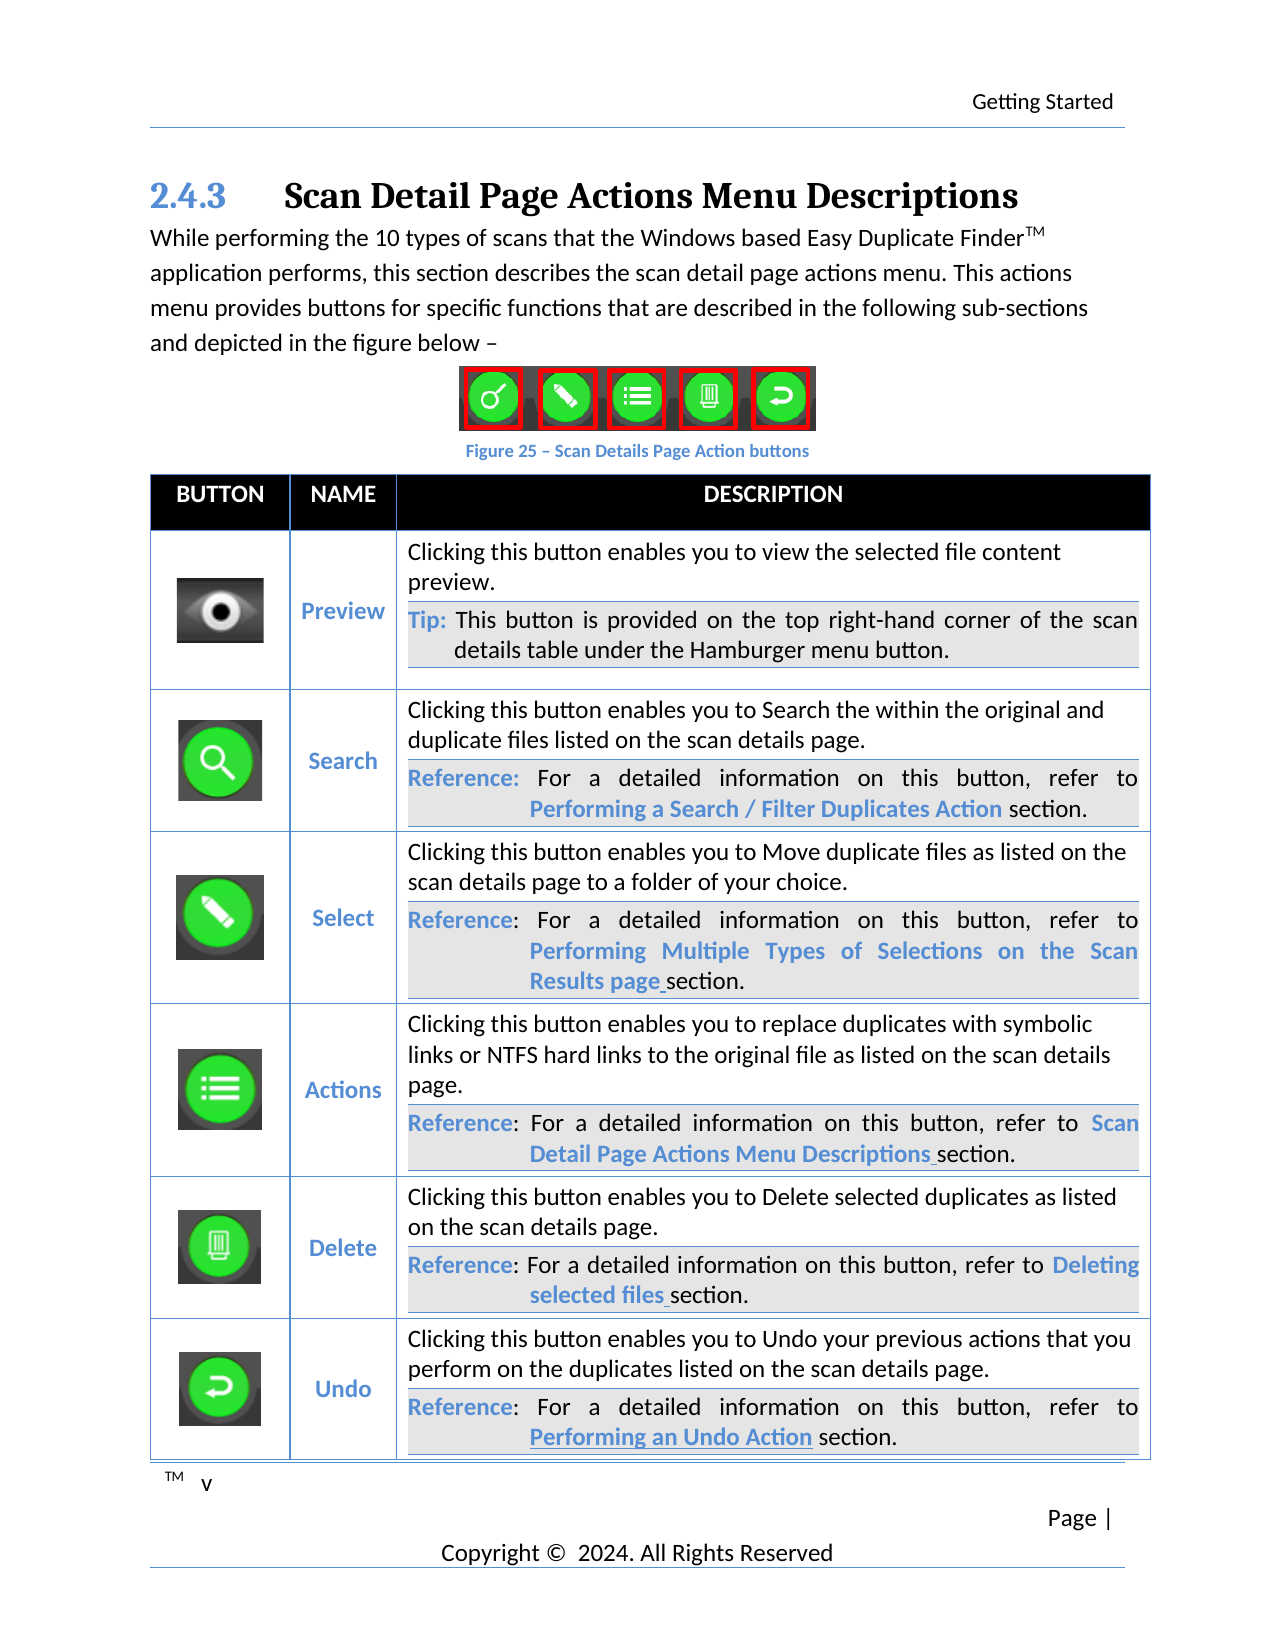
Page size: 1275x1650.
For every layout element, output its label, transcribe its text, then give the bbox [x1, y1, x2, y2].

table_header DESCRIPTION [397, 475, 1150, 530]
table_header NAME [291, 475, 396, 530]
table_cell [151, 1004, 289, 1176]
table_cell [151, 1177, 289, 1317]
table_cell Search [291, 690, 396, 831]
table_cell Preview [291, 531, 396, 689]
table_header BUTTON [151, 475, 289, 530]
picture [178, 1049, 262, 1130]
table_cell Undo [291, 1319, 396, 1459]
picture [176, 578, 264, 643]
table_cell Delete [291, 1177, 396, 1317]
table_cell Clicking this button enables you to Delete selected duplicates as listed on the scan details page. Reference: For a detailed information on this button, refer to Deleting selected files section. [397, 1177, 1150, 1317]
table_cell [151, 690, 289, 831]
table_cell [151, 832, 289, 1003]
table_cell Actions [291, 1004, 396, 1176]
table_cell Clicking this button enables you to Search the within the original and duplicate files listed on the scan details page. Reference: For a detailed information on this button, refer to Performing a Search / Filter Duplicates Action section. [397, 690, 1150, 831]
picture [178, 720, 263, 801]
picture [176, 875, 264, 960]
table_cell [151, 531, 289, 689]
picture [179, 1352, 261, 1426]
table_cell Clicking this button enables you to Undo your previous actions that you perform on the duplicates listed on the scan details page. Reference: For a detailed information on this button, refer to Performing an Undo Action section. [397, 1319, 1150, 1459]
table_cell Clicking this button enables you to Move duplicate files as listed on the scan details page to a folder of your choice. Reference: For a detailed information on this button, refer to Performing Multiple Types of Selections on the Scan Results page section. [397, 832, 1150, 1003]
picture [178, 1210, 261, 1284]
subtitle Scan Detail Page Actions Menu Descriptions [150, 175, 1125, 218]
text Figure 25 – Scan Details Page Action buttons [150, 439, 1125, 462]
table_cell [151, 1319, 289, 1459]
table_cell Clicking this button enables you to replace duplicates with symbolic links or NTFS hard links to the original file as listed on the scan details page. Reference: For a detailed information on this button, refer to Scan Detail Page Actions Menu Descriptions section. [397, 1004, 1150, 1176]
text While performing the 10 types of scans that the Windows based Easy Duplicate FinderTM application performs, this section describes the scan detail page actions menu. This actions menu provides buttons for specific functions that are described in the following sub-sections and depicted in the figure below – [150, 222, 1125, 358]
table_cell Clicking this button enables you to view the selected file content preview. Tip: This button is provided on the top right-hand corner of the scan details table under the Hamburger menu button. [397, 531, 1150, 689]
picture [459, 366, 816, 431]
table_cell Select [291, 832, 396, 1003]
